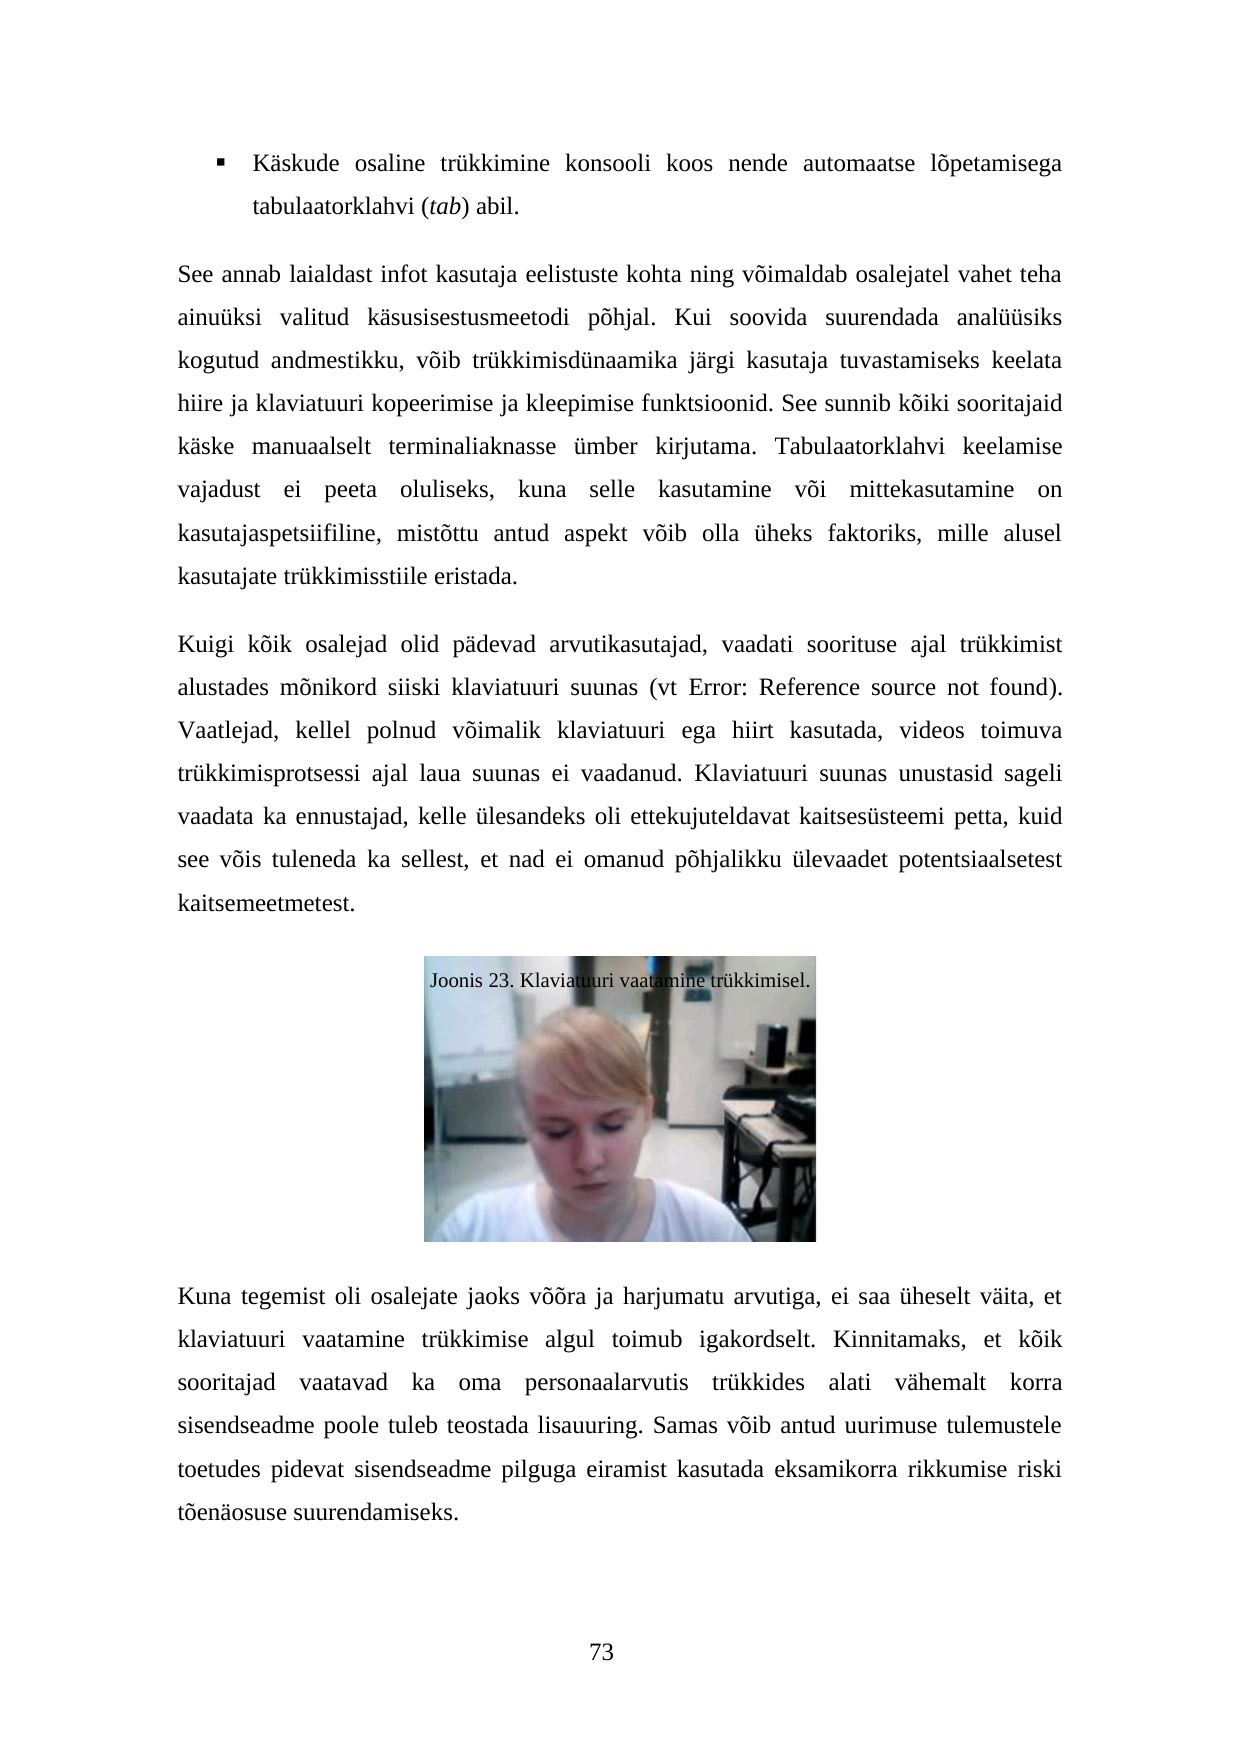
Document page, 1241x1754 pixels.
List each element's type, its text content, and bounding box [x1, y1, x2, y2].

text Kuna tegemist oli osalejate jaoks võõra ja harjumatu arvutiga, ei saa üheselt väita, et klaviatuuri vaatamine trükkimise algul toimub igakordselt. Kinnitamaks, et kõik sooritajad vaatavad ka oma personaalarvutis trükkides alati vähemalt korra sisendseadme poole tuleb teostada lisauuring. Samas võib antud uurimuse tulemustele toetudes pidevat sisendseadme pilguga eiramist kasutada eksamikorra rikkumise riski tõenäosuse suurendamiseks. [177, 956, 1063, 1526]
list Käskude osaline trükkimine konsooli koos nende automaatse lõpetamisega tabulaatorklahvi (tab) abil. [215, 148, 1063, 219]
picture [424, 956, 817, 1242]
text Joonis 23. Klaviatuuri vaatamine trükkimisel. [430, 968, 811, 992]
text Kuigi kõik osalejad olid pädevad arvutikasutajad, vaadati soorituse ajal trükkimist alustades mõnikord siiski klaviatuuri suunas (vt Joonis 22). Vaatlejad, kellel polnud võimalik klaviatuuri ega hiirt kasutada, videos toimuva trükkimisprotsessi ajal laua suunas ei vaadanud. Klaviatuuri suunas unustasid sageli vaadata ka ennustajad, kelle ülesandeks oli ettekujuteldavat kaitsesüsteemi petta, kuid see võis tuleneda ka sellest, et nad ei omanud põhjalikku ülevaadet potentsiaalsetest kaitsemeetmetest. [177, 629, 1063, 916]
text See annab laialdast infot kasutaja eelistuste kohta ning võimaldab osalejatel vahet teha ainuüksi valitud käsusisestusmeetodi põhjal. Kui soovida suurendada analüüsiks kogutud andmestikku, võib trükkimisdünaamika järgi kasutaja tuvastamiseks keelata hiire ja klaviatuuri kopeerimise ja kleepimise funktsioonid. See sunnib kõiki sooritajaid käske manuaalselt terminaliaknasse ümber kirjutama. Tabulaatorklahvi keelamise vajadust ei peeta oluliseks, kuna selle kasutamine või mittekasutamine on kasutajaspetsiifiline, mistõttu antud aspekt võib olla üheks faktoriks, mille alusel kasutajate trükkimisstiile eristada. [177, 259, 1063, 589]
